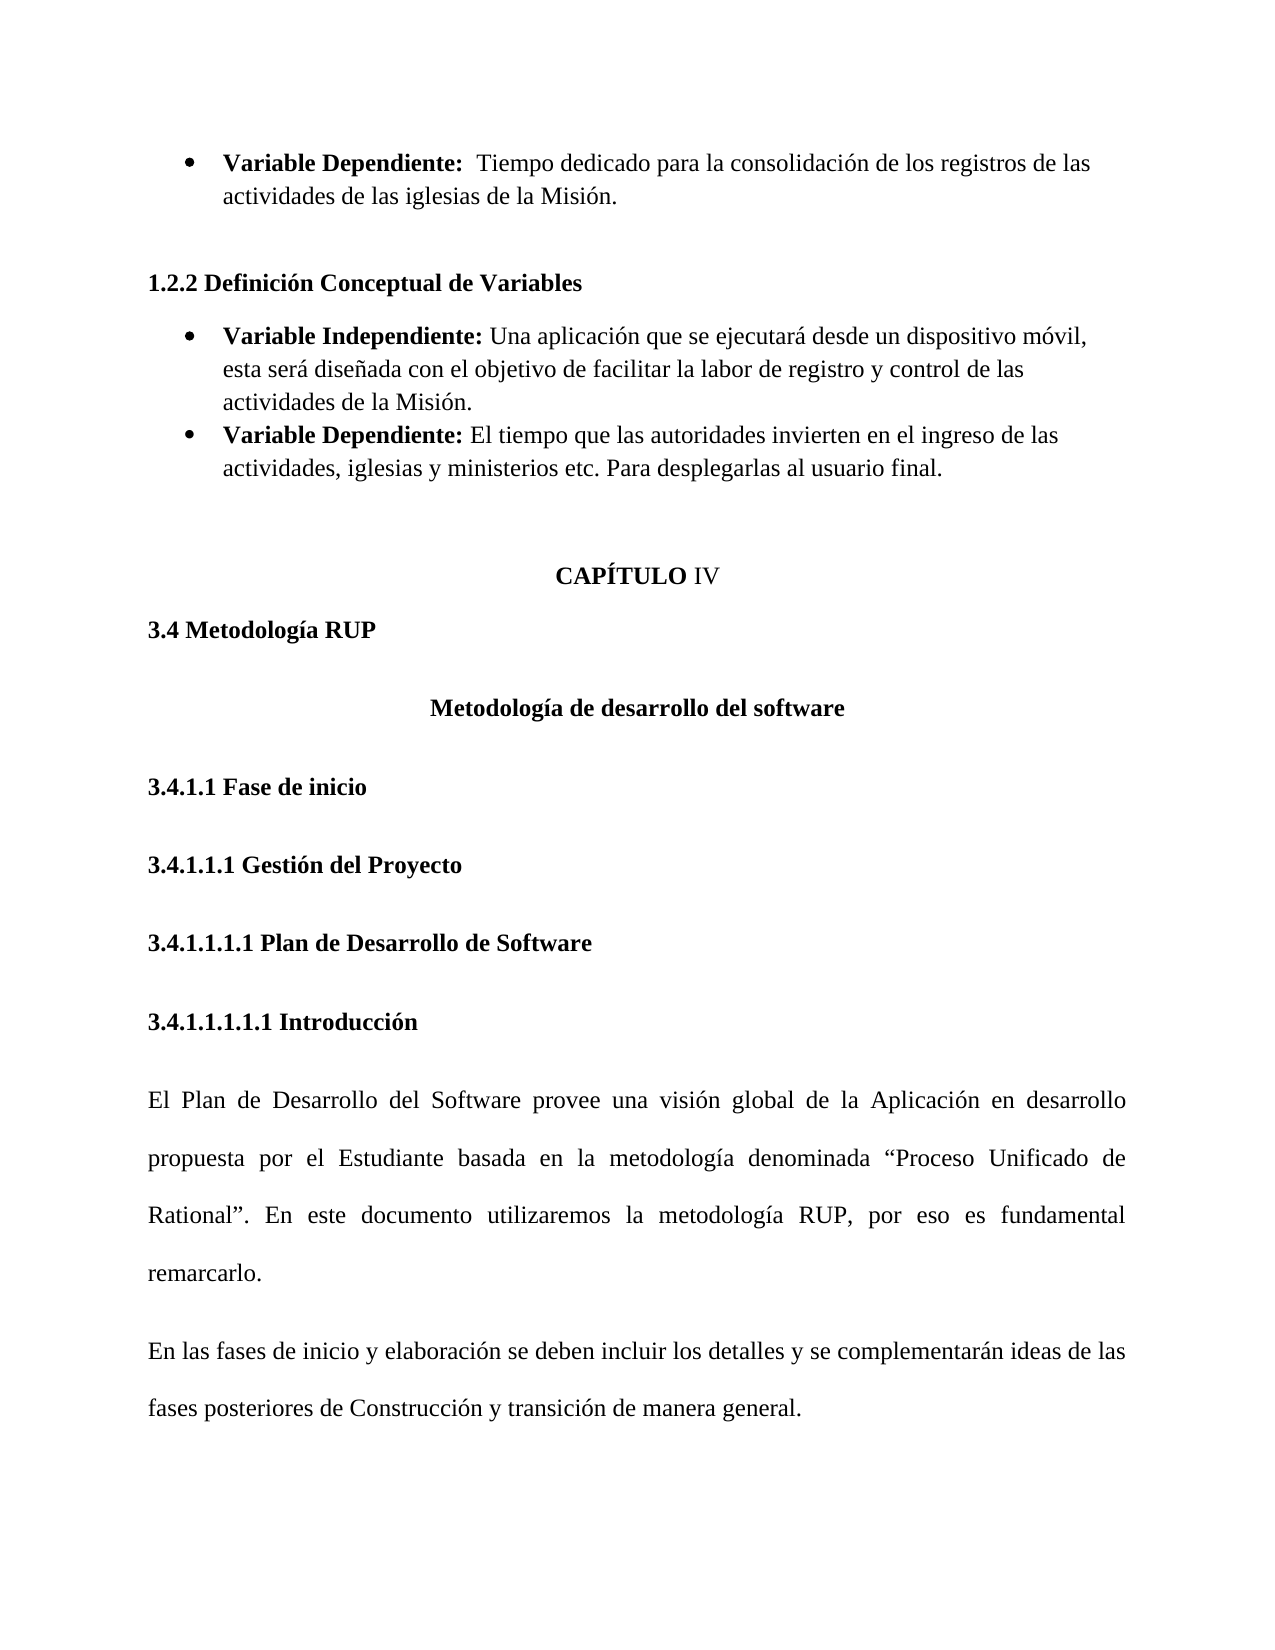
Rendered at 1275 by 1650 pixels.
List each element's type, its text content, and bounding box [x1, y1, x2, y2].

list Variable Dependiente: Tiempo dedicado para la consolidación de los registros de las actividades de las iglesias de la Misión. [185, 148, 1127, 209]
list Variable Independiente: Una aplicación que se ejecutará desde un dispositivo móvil, esta será diseñada con el objetivo de facilitar la labor de registro y control de las actividades de la Misión. [185, 321, 1127, 416]
text 3.4.1.1.1 Gestión del Proyecto [148, 850, 1127, 879]
text El Plan de Desarrollo del Software provee una visión global de la Aplicación en desarrollo propuesta por el Estudiante basada en la metodología denominada “Proceso Unificado de Rational”. En este documento utilizaremos la metodología RUP, por eso es fundamental remarcarlo. [148, 1085, 1127, 1286]
text 1.2.2 Definición Conceptual de Variables [148, 268, 1127, 296]
text CAPÍTULO IV [148, 561, 1127, 590]
text 3.4.1.1.1.1 Plan de Desarrollo de Software [148, 928, 1127, 957]
text En las fases de inicio y elaboración se deben incluir los detalles y se complementarán ideas de las fases posteriores de Construcción y transición de manera general. [148, 1336, 1127, 1422]
list Variable Dependiente: El tiempo que las autoridades invierten en el ingreso de las actividades, iglesias y ministerios etc. Para desplegarlas al usuario final. [185, 421, 1127, 482]
text 3.4 Metodología RUP [148, 615, 1127, 644]
text 3.4.1.1 Fase de inicio [148, 772, 1127, 801]
text Metodología de desarrollo del software [148, 693, 1127, 722]
text 3.4.1.1.1.1.1 Introducción [148, 1007, 1127, 1036]
